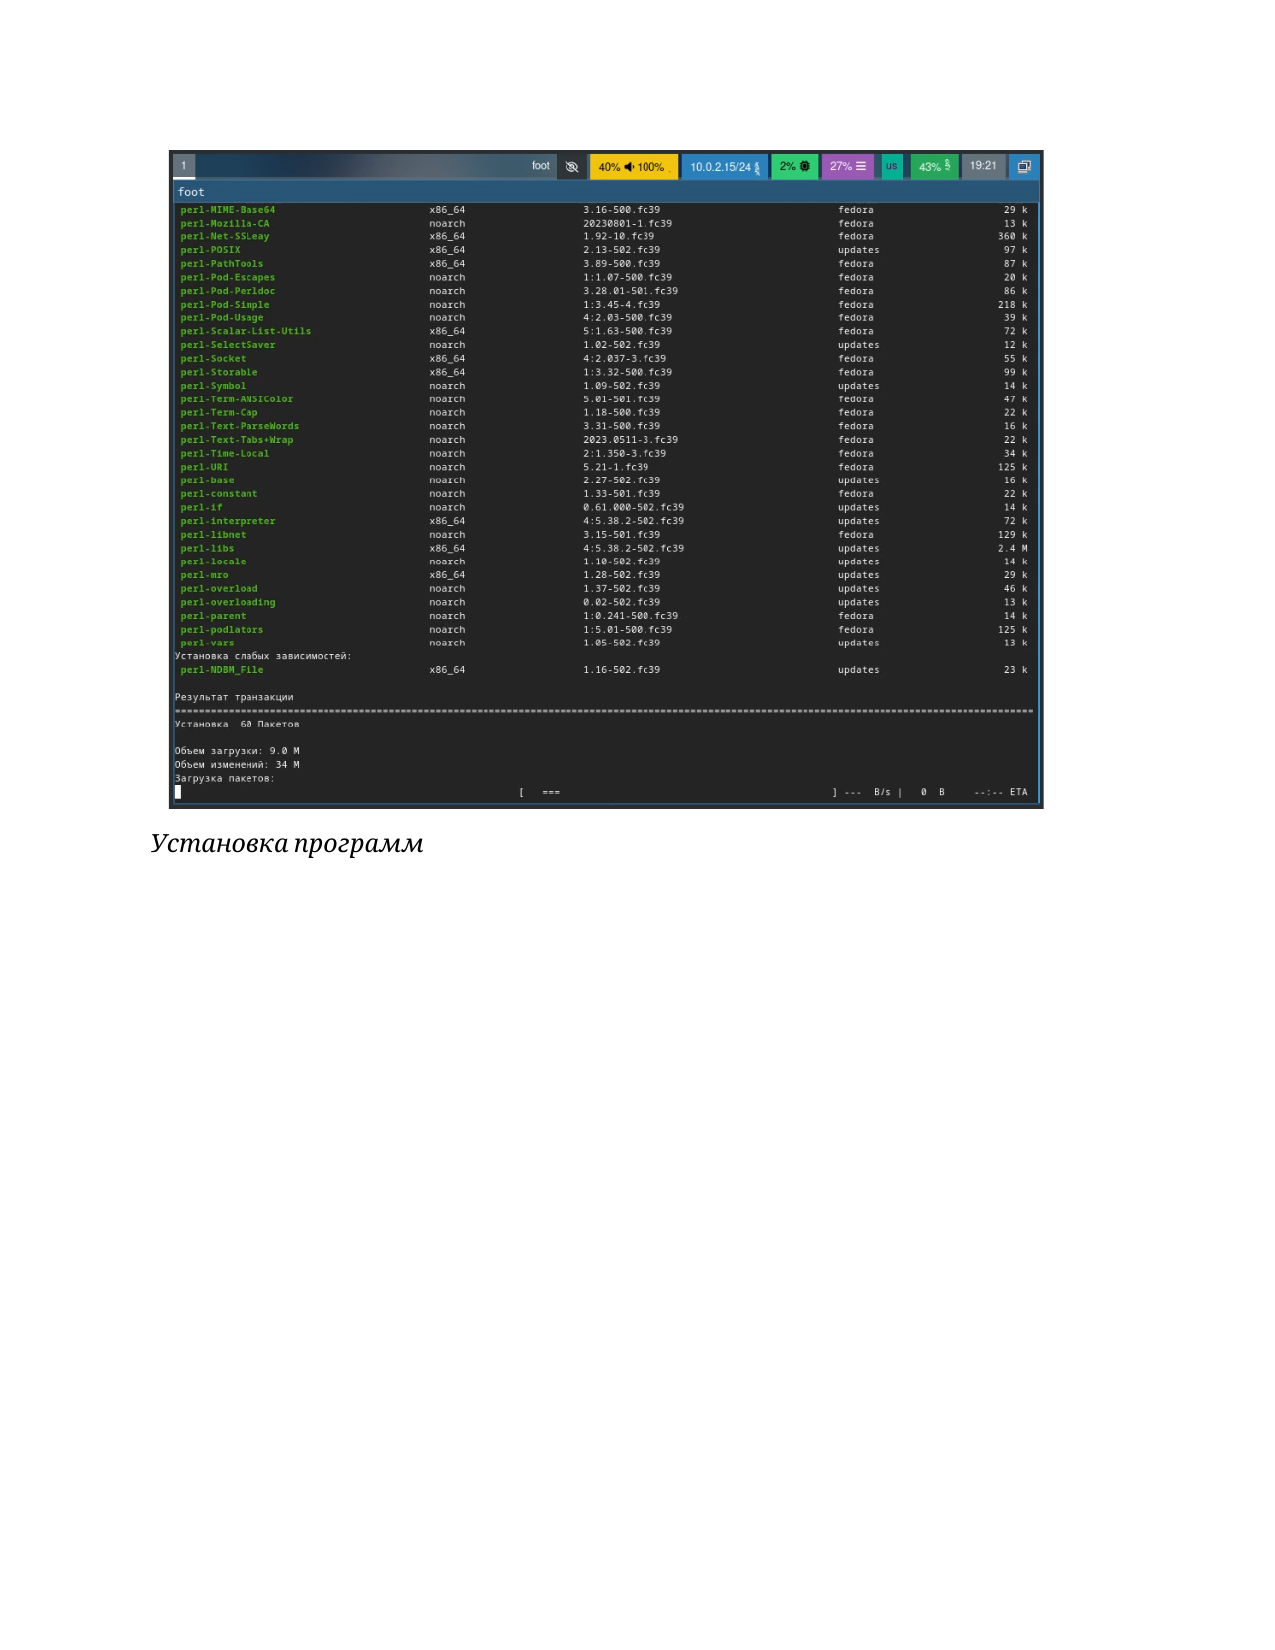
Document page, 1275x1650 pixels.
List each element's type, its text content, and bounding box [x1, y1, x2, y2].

picture [168, 150, 1044, 809]
text Установка программ [150, 830, 1125, 858]
